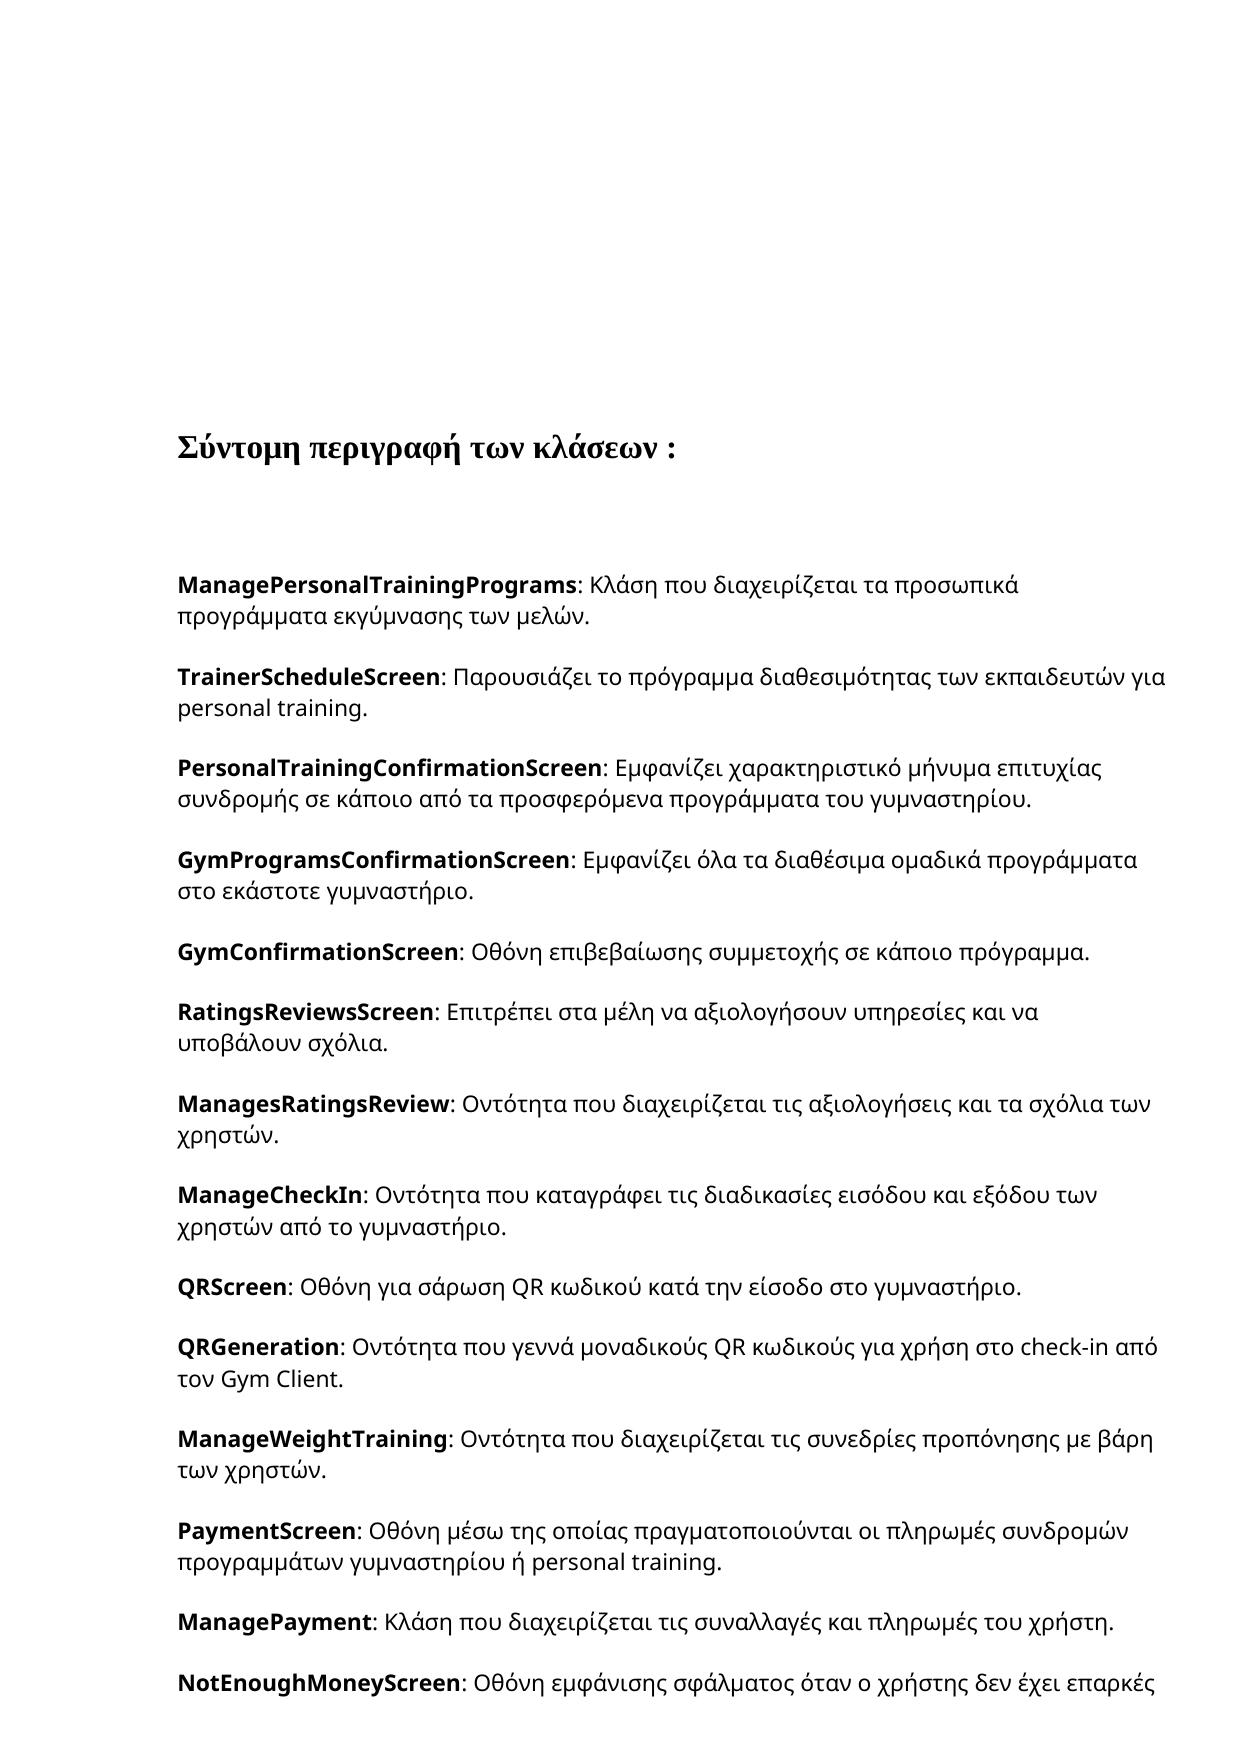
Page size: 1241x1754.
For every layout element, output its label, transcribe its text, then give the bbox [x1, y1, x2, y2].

text PaymentScreen: Οθόνη μέσω της οποίας πραγματοποιούνται οι πληρωμές συνδρομών προγραμμάτων γυμναστηρίου ή personal training. [177, 1515, 1166, 1577]
text ManagePayment: Κλάση που διαχειρίζεται τις συναλλαγές και πληρωμές του χρήστη. [177, 1606, 1166, 1638]
text ManagesRatingsReview: Οντότητα που διαχειρίζεται τις αξιολογήσεις και τα σχόλια των χρηστών. [177, 1088, 1166, 1150]
text RatingsReviewsScreen: Επιτρέπει στα μέλη να αξιολογήσουν υπηρεσίες και να υποβάλουν σχόλια. [177, 996, 1166, 1058]
text ManageCheckIn: Οντότητα που καταγράφει τις διαδικασίες εισόδου και εξόδου των χρηστών από το γυμναστήριο. [177, 1179, 1166, 1242]
text PersonalTrainingConfirmationScreen: Eμφανίζει χαρακτηριστικό μήνυμα επιτυχίας συνδρομής σε κάποιο από τα προσφερόμενα προγράμματα του γυμναστηρίου. [177, 752, 1166, 815]
text TrainerScheduleScreen: Παρουσιάζει το πρόγραμμα διαθεσιμότητας των εκπαιδευτών για personal training. [177, 661, 1166, 723]
text ManagePersonalTrainingPrograms: Κλάση που διαχειρίζεται τα προσωπικά προγράμματα εκγύμνασης των μελών. [177, 569, 1166, 631]
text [177, 1667, 1166, 1698]
text Σύντομη περιγραφή των κλάσεων : [177, 427, 1166, 466]
text GymProgramsConfirmationScreen: Εμφανίζει όλα τα διαθέσιμα ομαδικά προγράμματα στο εκάστοτε γυμναστήριο. [177, 844, 1166, 906]
text QRGeneration: Οντότητα που γεννά μοναδικούς QR κωδικούς για χρήση στο check-in από τον Gym Client. [177, 1331, 1166, 1394]
text QRScreen: Οθόνη για σάρωση QR κωδικού κατά την είσοδο στο γυμναστήριο. [177, 1271, 1166, 1302]
text ManageWeightTraining: Οντότητα που διαχειρίζεται τις συνεδρίες προπόνησης με βάρη των χρηστών. [177, 1423, 1166, 1486]
text GymConfirmationScreen: Οθόνη επιβεβαίωσης συμμετοχής σε κάποιο πρόγραμμα. [177, 936, 1166, 967]
